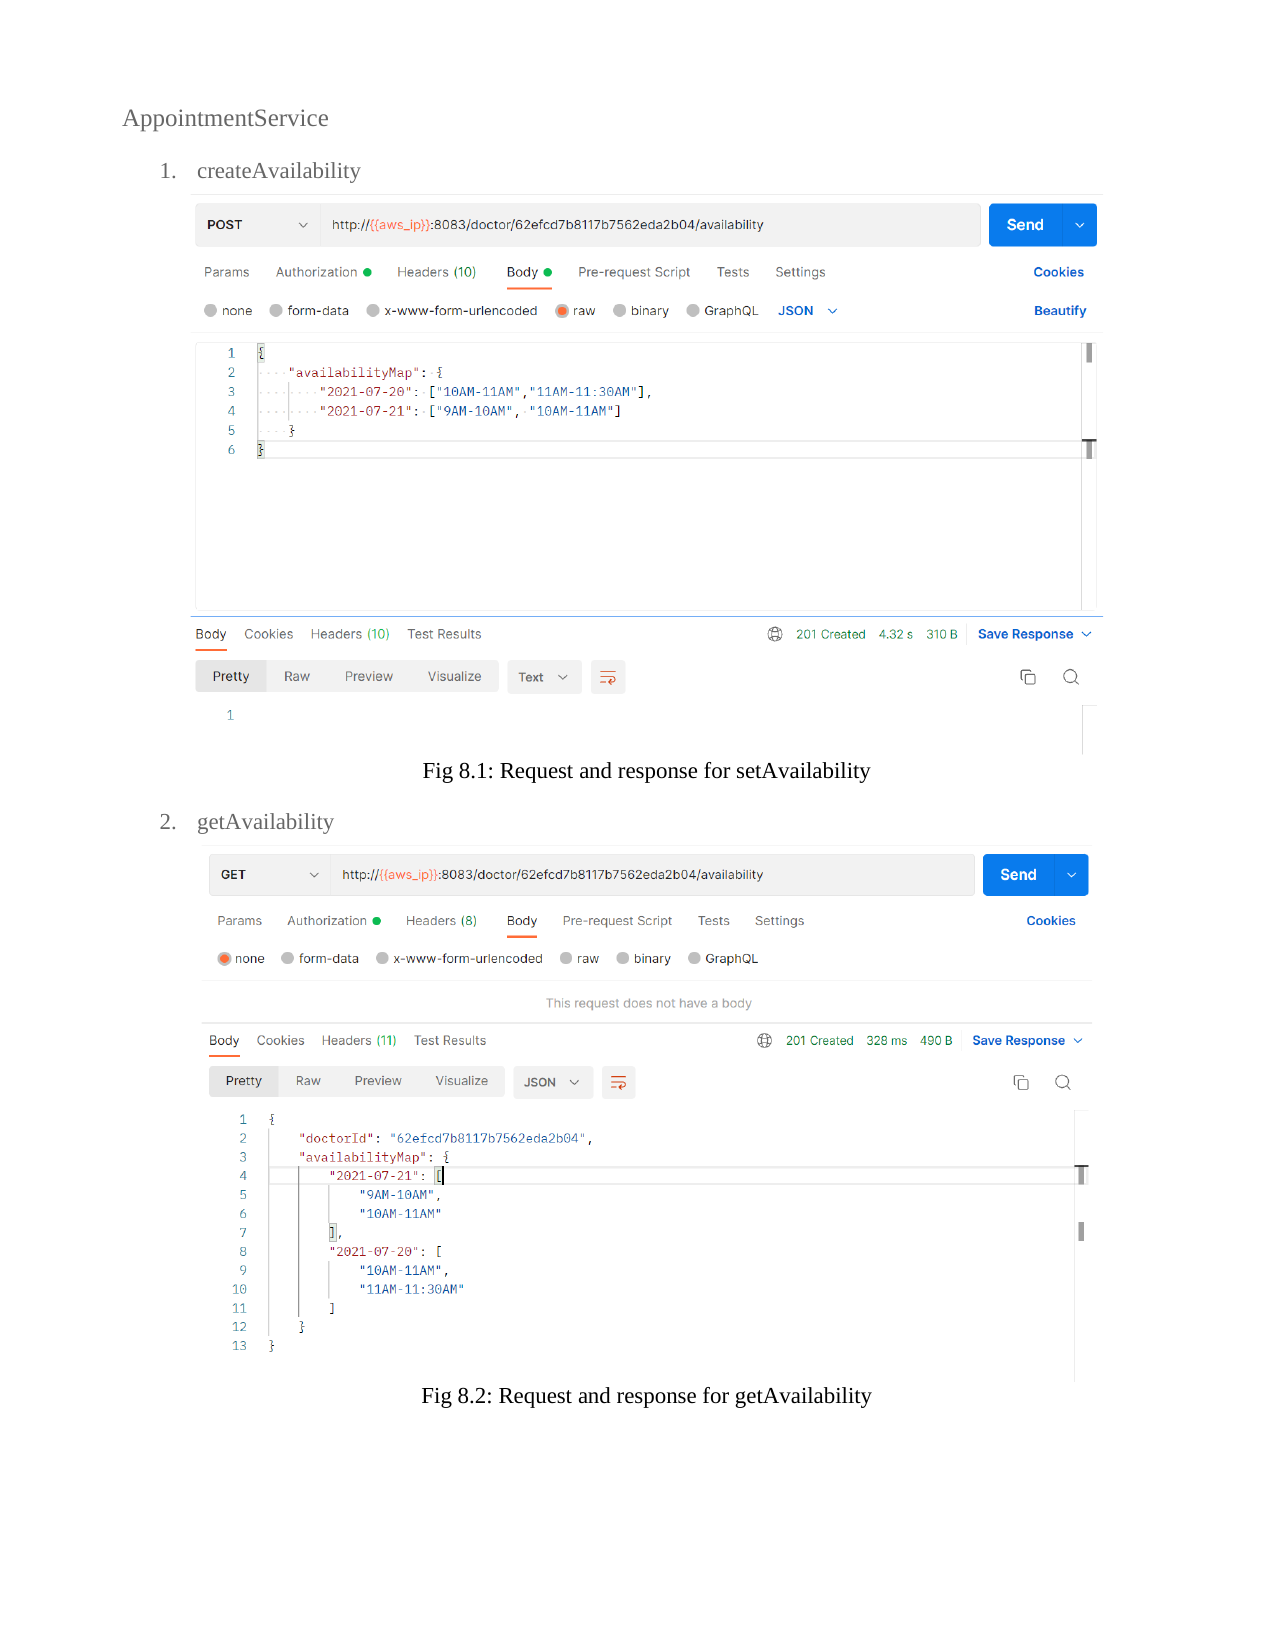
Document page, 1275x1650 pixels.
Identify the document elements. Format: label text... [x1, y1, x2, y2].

subtitle AppointmentService [122, 103, 1172, 132]
picture [190, 191, 1104, 757]
subtitle getAvailability [159, 808, 1172, 835]
text Fig 8.2: Request and response for getAvailability [122, 1382, 1172, 1408]
picture [201, 843, 1093, 1382]
text Fig 8.1: Request and response for setAvailability [122, 757, 1172, 783]
subtitle createAvailability [159, 157, 1172, 183]
